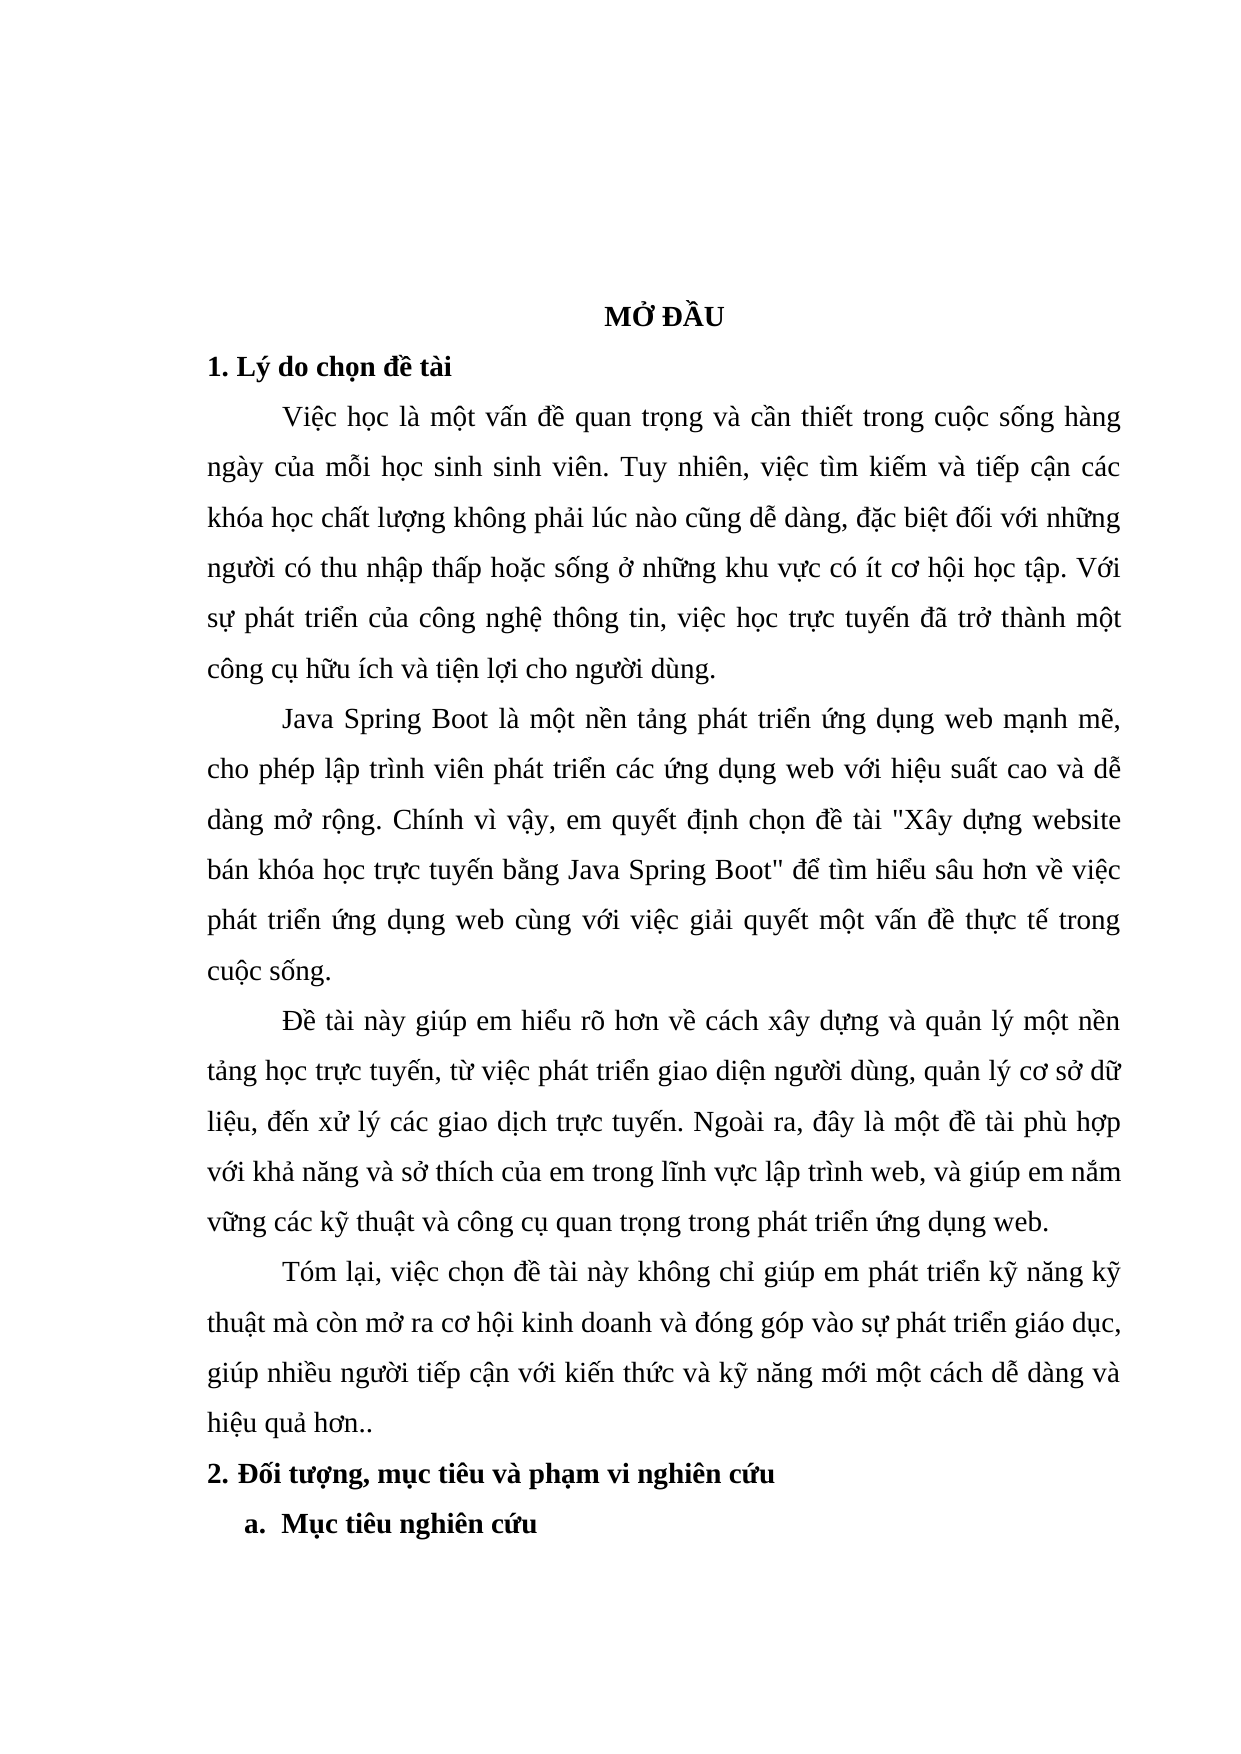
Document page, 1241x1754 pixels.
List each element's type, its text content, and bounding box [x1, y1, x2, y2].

text Tóm lại, việc chọn đề tài này không chỉ giúp em phát triển kỹ năng kỹ thuật mà còn mở ra cơ hội kinh doanh và đóng góp vào sự phát triển giáo dục, giúp nhiều người tiếp cận với kiến thức và kỹ năng mới một cách dễ dàng và hiệu quả hơn.. [207, 1254, 1122, 1439]
subtitle MỞ ĐẦU [207, 299, 1122, 332]
text Việc học là một vấn đề quan trọng và cần thiết trong cuộc sống hàng ngày của mỗi học sinh sinh viên. Tuy nhiên, việc tìm kiếm và tiếp cận các khóa học chất lượng không phải lúc nào cũng dễ dàng, đặc biệt đối với những người có thu nhập thấp hoặc sống ở những khu vực có ít cơ hội học tập. Với sự phát triển của công nghệ thông tin, việc học trực tuyến đã trở thành một công cụ hữu ích và tiện lợi cho người dùng. [207, 399, 1122, 684]
text Java Spring Boot là một nền tảng phát triển ứng dụng web mạnh mẽ, cho phép lập trình viên phát triển các ứng dụng web với hiệu suất cao và dễ dàng mở rộng. Chính vì vậy, em quyết định chọn đề tài "Xây dựng website bán khóa học trực tuyến bằng Java Spring Boot" để tìm hiểu sâu hơn về việc phát triển ứng dụng web cùng với việc giải quyết một vấn đề thực tế trong cuộc sống. [207, 701, 1122, 986]
text Đề tài này giúp em hiểu rõ hơn về cách xây dựng và quản lý một nền tảng học trực tuyến, từ việc phát triển giao diện người dùng, quản lý cơ sở dữ liệu, đến xử lý các giao dịch trực tuyến. Ngoài ra, đây là một đề tài phù hợp với khả năng và sở thích của em trong lĩnh vực lập trình web, và giúp em nắm vững các kỹ thuật và công cụ quan trọng trong phát triển ứng dụng web. [207, 1003, 1122, 1238]
list Mục tiêu nghiên cứu [244, 1506, 1122, 1540]
list Đối tượng, mục tiêu và phạm vi nghiên cứu [207, 1456, 1122, 1489]
list Lý do chọn đề tài [207, 349, 1122, 382]
